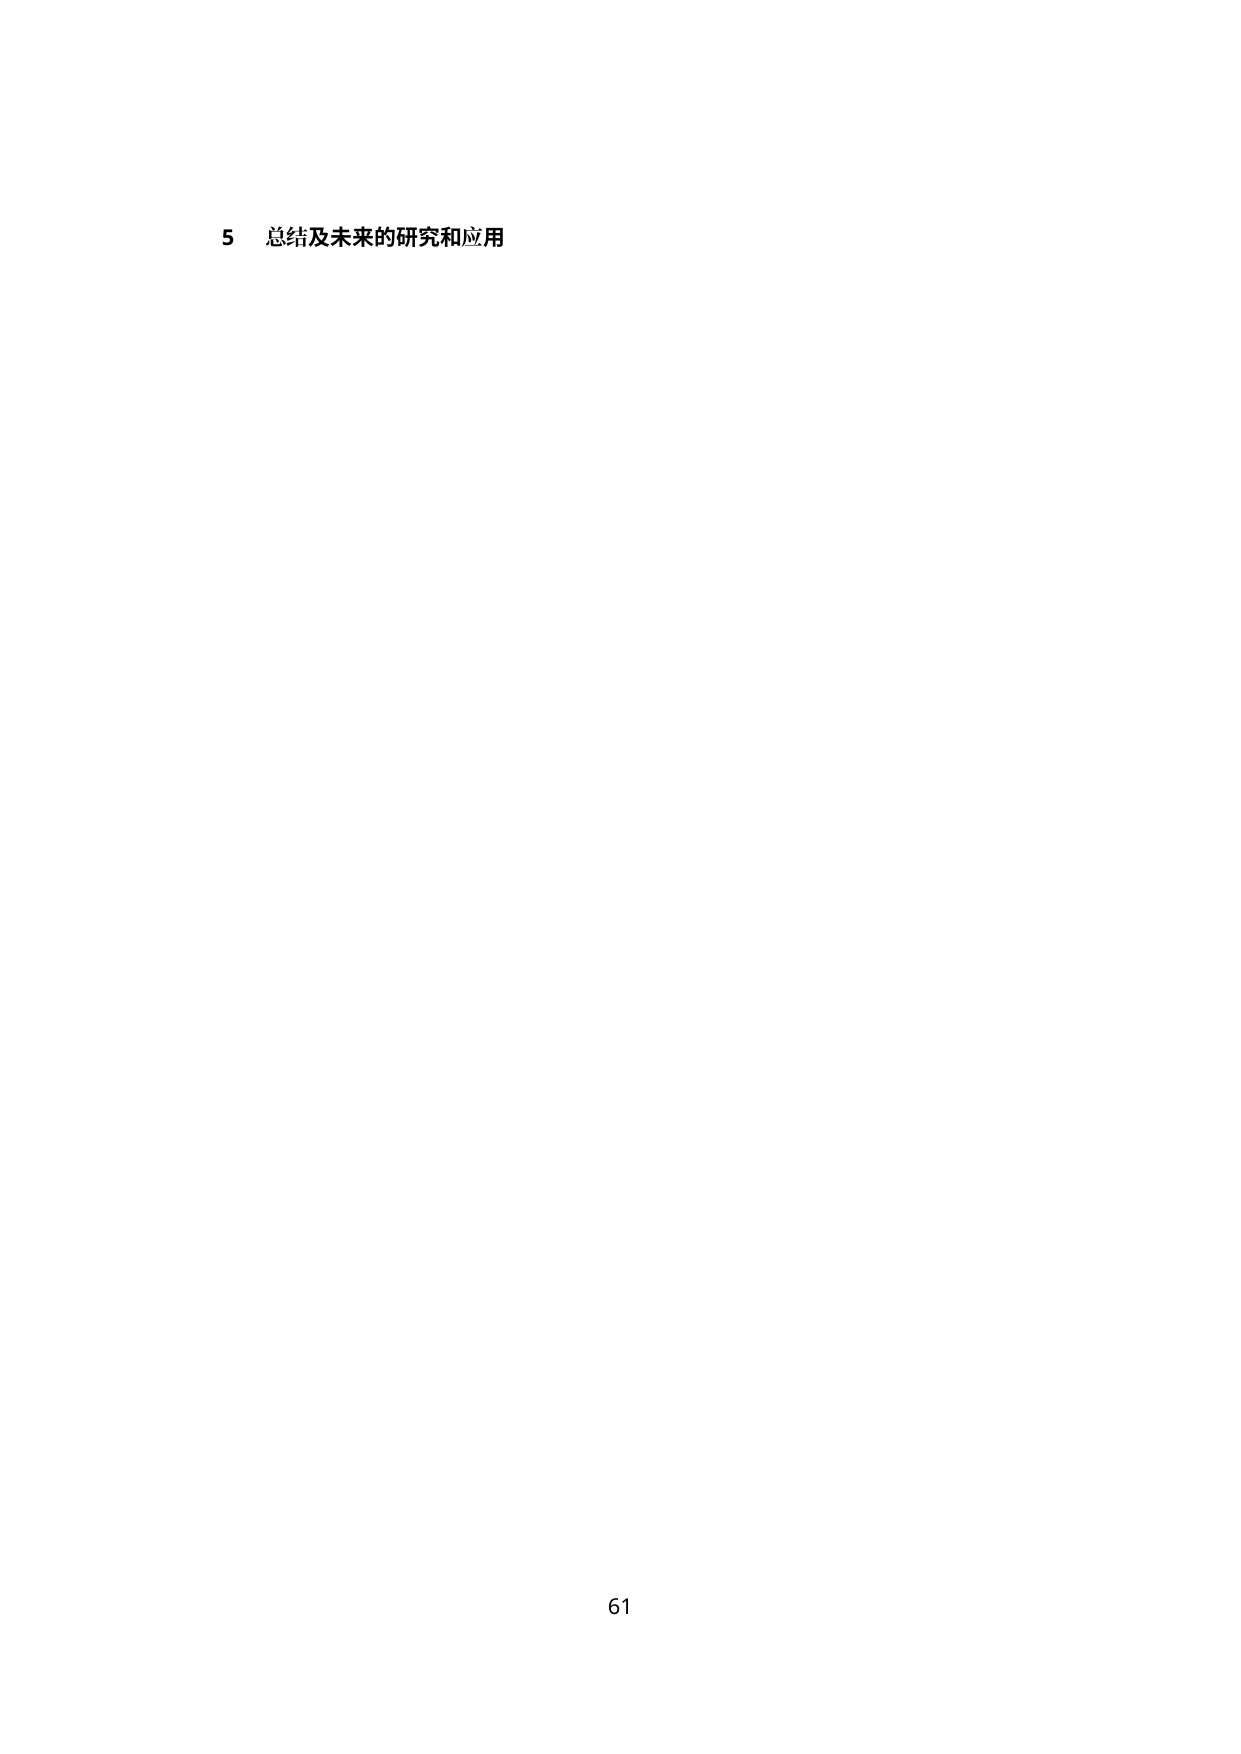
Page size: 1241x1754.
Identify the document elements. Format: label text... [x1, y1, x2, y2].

subtitle 总结及未来的研究和应用 [177, 217, 1063, 254]
